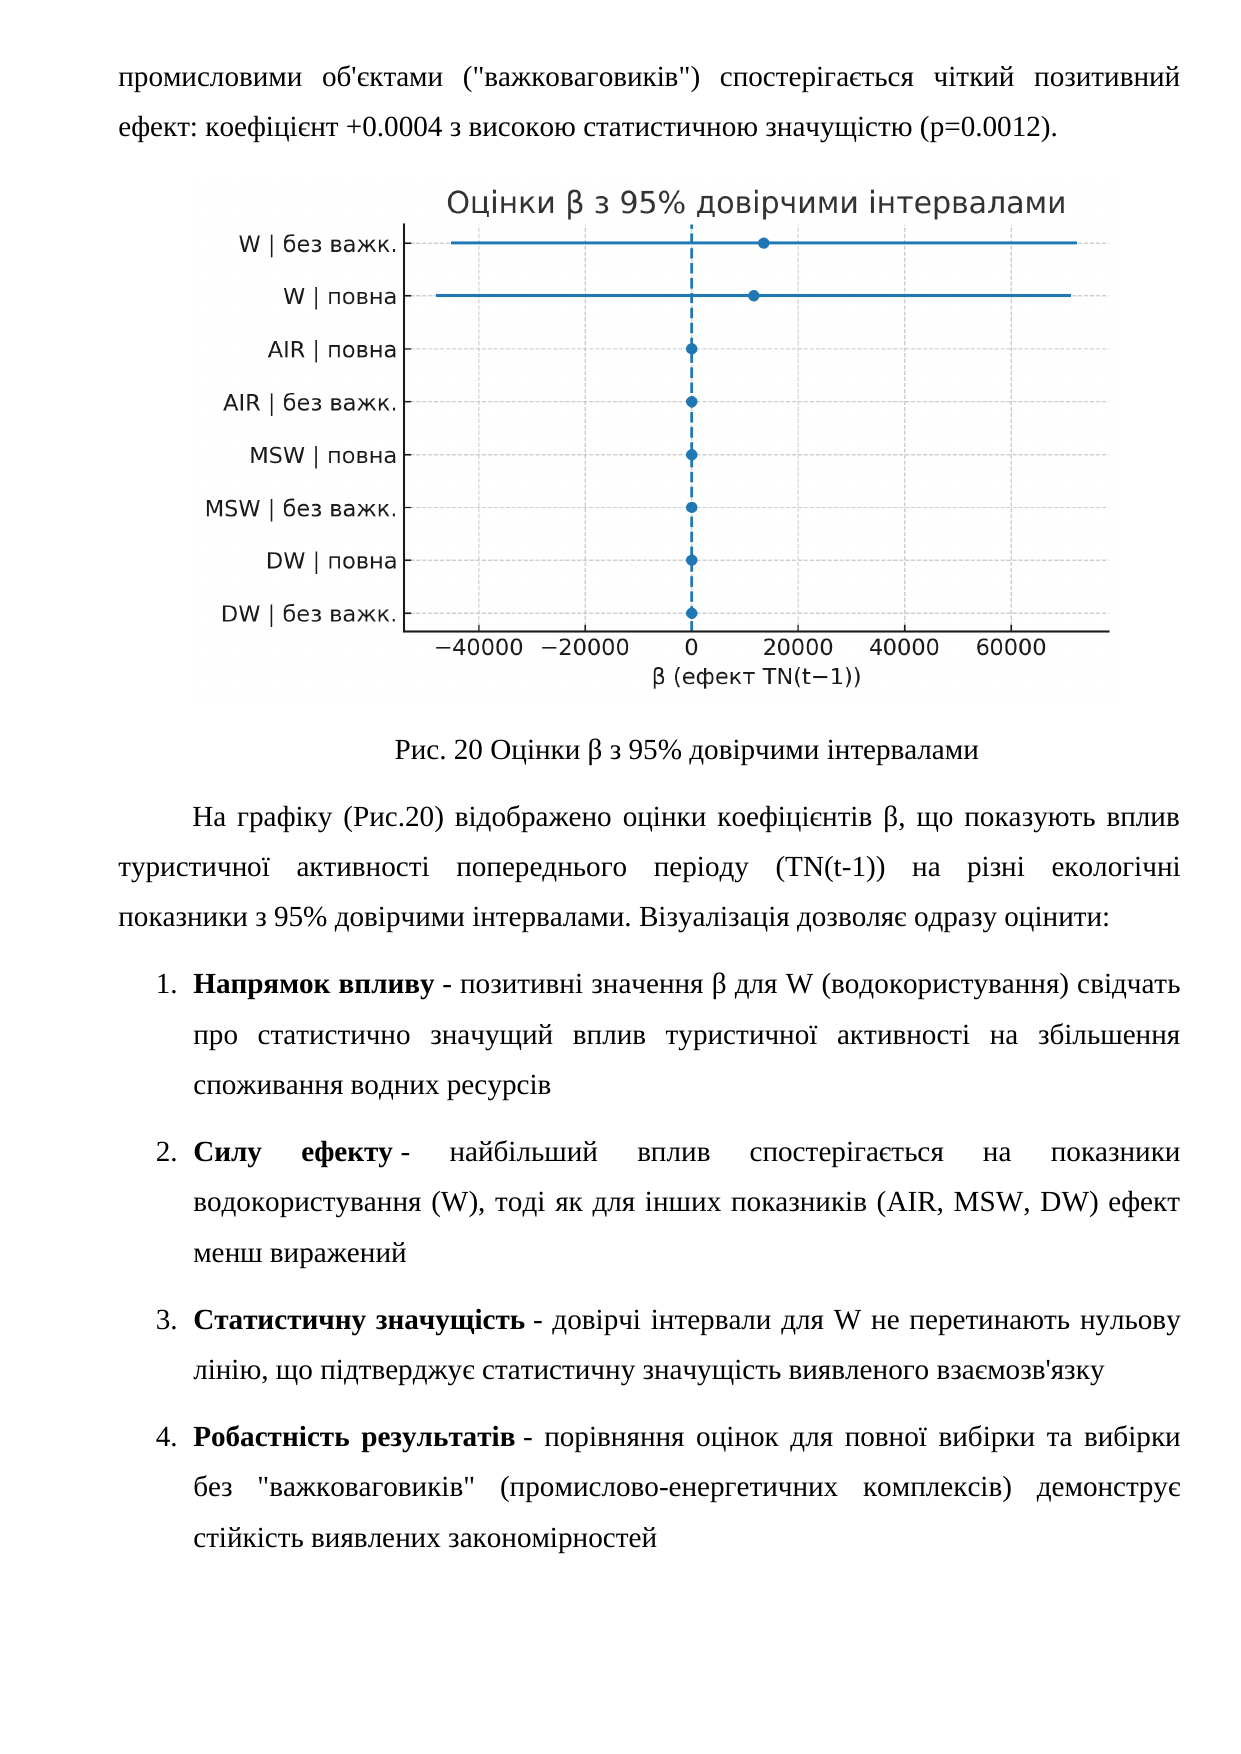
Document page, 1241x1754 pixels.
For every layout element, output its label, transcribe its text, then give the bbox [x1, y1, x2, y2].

text На графіку (Рис.20) відображено оцінки коефіцієнтів β, що показують вплив туристичної активності попереднього періоду (TN(t-1)) на різні екологічні показники з 95% довірчими інтервалами. Візуалізація дозволяє одразу оцінити: [118, 799, 1181, 933]
list Напрямок впливу - позитивні значення β для W (водокористування) свідчать про статистично значущий вплив туристичної активності на збільшення споживання водних ресурсів [156, 967, 1181, 1101]
list Силу ефекту - найбільший вплив спостерігається на показники водокористування (W), тоді як для інших показників (AIR, MSW, DW) ефект менш виражений [156, 1134, 1181, 1268]
picture [192, 176, 1122, 702]
text Рис. 20 Оцінки β з 95% довірчими інтервалами [118, 732, 1181, 766]
list Робастність результатів - порівняння оцінок для повної вибірки та вибірки без "важковаговиків" (промислово-енергетичних комплексів) демонструє стійкість виявлених закономірностей [156, 1419, 1181, 1553]
text промисловими об'єктами ("важковаговиків") спостерігається чіткий позитивний ефект: коефіцієнт +0.0004 з високою статистичною значущістю (p=0.0012). [118, 59, 1181, 143]
list Статистичну значущість - довірчі інтервали для W не перетинають нульову лінію, що підтверджує статистичну значущість виявленого взаємозв'язку [156, 1302, 1181, 1386]
